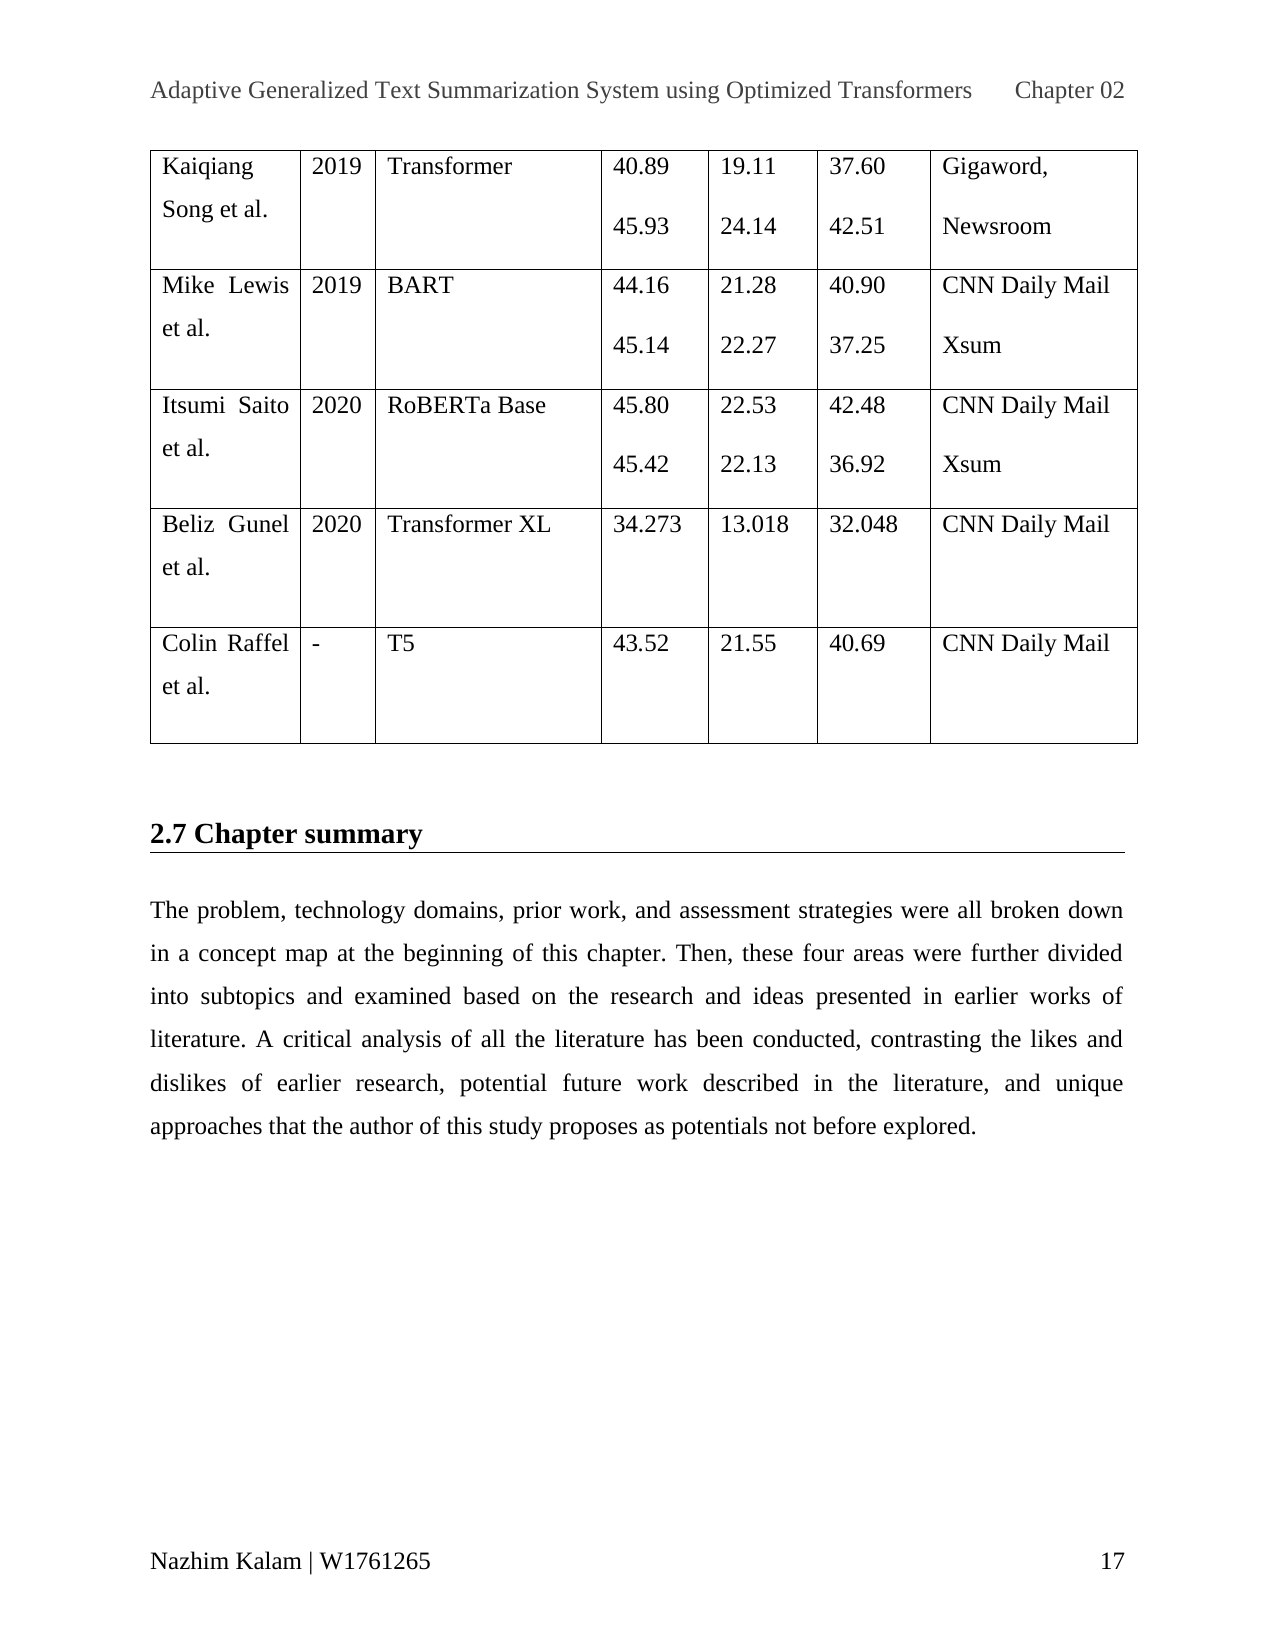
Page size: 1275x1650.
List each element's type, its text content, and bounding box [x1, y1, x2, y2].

table_cell Beliz Gunel et al. [151, 509, 300, 627]
table_cell 40.89 45.93 [602, 151, 708, 269]
table_cell Transformer XL [376, 509, 601, 627]
table_cell 2019 [301, 151, 375, 269]
subtitle 2.7 Chapter summary [150, 816, 1125, 852]
table_cell Kaiqiang Song et al. [151, 151, 300, 269]
table_cell CNN Daily Mail [931, 628, 1137, 743]
table_cell 40.90 37.25 [818, 270, 930, 389]
text The problem, technology domains, prior work, and assessment strategies were all broken down in a concept map at the beginning of this chapter. Then, these four areas were further divided into subtopics and examined based on the research and ideas presented in earlier works of literature. A critical analysis of all the literature has been conducted, contrasting the likes and dislikes of earlier research, potential future work described in the literature, and unique approaches that the author of this study proposes as potentials not before explored. [150, 895, 1125, 1139]
table_cell 2020 [301, 390, 375, 508]
table_cell 19.11 24.14 [709, 151, 817, 269]
table_cell 43.52 [602, 628, 708, 743]
table_cell 21.55 [709, 628, 817, 743]
table_cell 22.53 22.13 [709, 390, 817, 508]
table_cell Gigaword, Newsroom [931, 151, 1137, 269]
table_cell 32.048 [818, 509, 930, 627]
table_cell 34.273 [602, 509, 708, 627]
table_cell 2019 [301, 270, 375, 389]
table_cell Mike Lewis et al. [151, 270, 300, 389]
table_cell 2020 [301, 509, 375, 627]
table_cell 42.48 36.92 [818, 390, 930, 508]
table_cell CNN Daily Mail Xsum [931, 390, 1137, 508]
table_cell Itsumi Saito et al. [151, 390, 300, 508]
table_cell CNN Daily Mail [931, 509, 1137, 627]
table_cell CNN Daily Mail Xsum [931, 270, 1137, 389]
table_cell 13.018 [709, 509, 817, 627]
table_cell BART [376, 270, 601, 389]
table_cell Colin Raffel et al. [151, 628, 300, 743]
table_cell 45.80 45.42 [602, 390, 708, 508]
table_cell 40.69 [818, 628, 930, 743]
table_cell 44.16 45.14 [602, 270, 708, 389]
table_cell RoBERTa Base [376, 390, 601, 508]
table_cell T5 [376, 628, 601, 743]
table_cell - [301, 628, 375, 743]
table_cell Transformer [376, 151, 601, 269]
table_cell 37.60 42.51 [818, 151, 930, 269]
table_cell 21.28 22.27 [709, 270, 817, 389]
